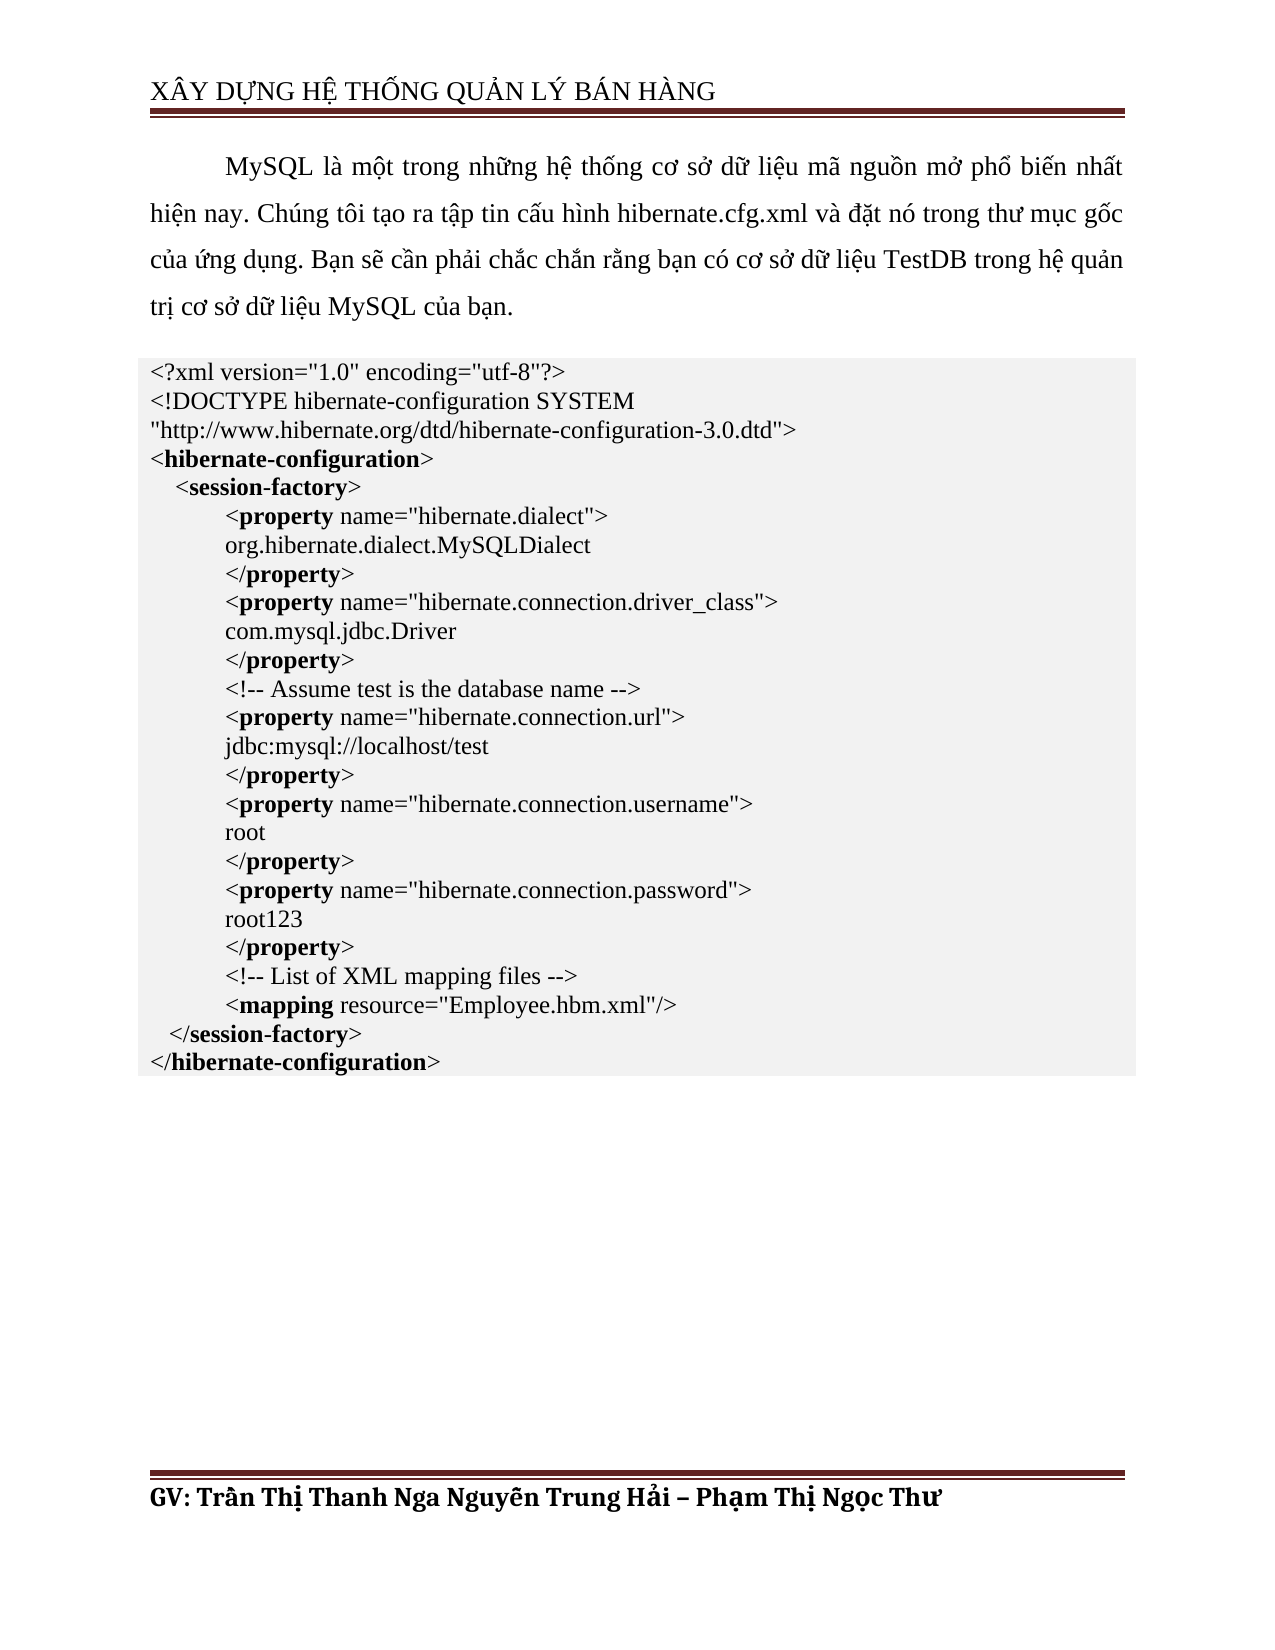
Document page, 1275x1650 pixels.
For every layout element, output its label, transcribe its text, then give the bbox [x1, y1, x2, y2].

table_header <?xml version="1.0" encoding="utf-8"?> <!DOCTYPE hibernate-configuration SYSTEM "http://www.hibernate.org/dtd/hibernate-configuration-3.0.dtd"> <hibernate-configuration> <session-factory> <property name="hibernate.dialect"> org.hibernate.dialect.MySQLDialect </property> <property name="hibernate.connection.driver_class"> com.mysql.jdbc.Driver </property> <!-- Assume test is the database name --> <property name="hibernate.connection.url"> jdbc:mysql://localhost/test </property> <property name="hibernate.connection.username"> root </property> <property name="hibernate.connection.password"> root123 </property> <!-- List of XML mapping files --> <mapping resource="Employee.hbm.xml"/> </session-factory> </hibernate-configuration> [138, 358, 1136, 1076]
text MySQL là một trong những hệ thống cơ sở dữ liệu mã nguồn mở phổ biến nhất hiện nay. Chúng tôi tạo ra tập tin cấu hình hibernate.cfg.xml và đặt nó trong thư mục gốc của ứng dụng. Bạn sẽ cần phải chắc chắn rằng bạn có cơ sở dữ liệu TestDB trong hệ quản trị cơ sở dữ liệu MySQL của bạn. [150, 150, 1125, 321]
